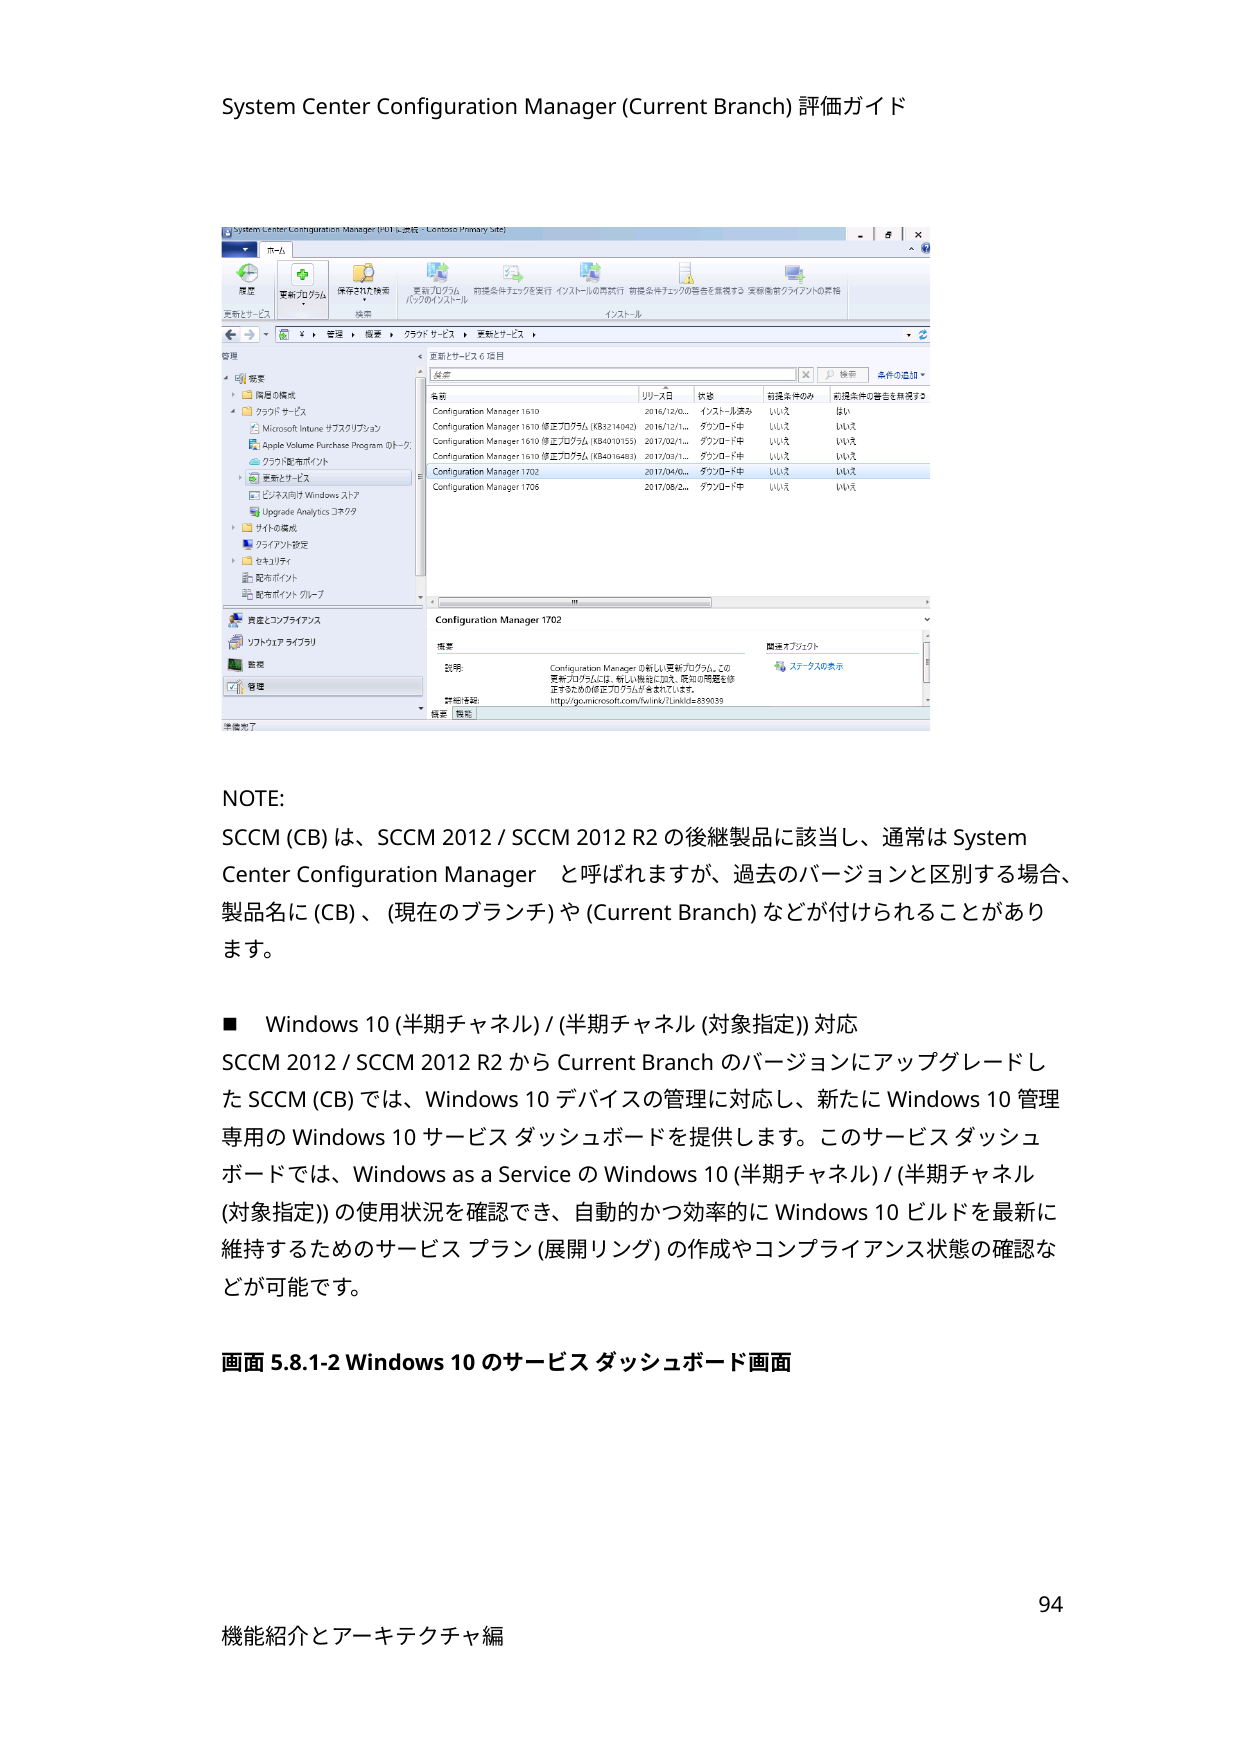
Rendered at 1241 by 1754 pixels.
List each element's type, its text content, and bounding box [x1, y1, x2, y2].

text SCCM 2012 / SCCM 2012 R2 から Current Branch のバージョンにアップグレードしたSCCM (CB) では、Windows 10 デバイスの管理に対応し、新たにWindows 10 管理専用の Windows 10 サービス ダッシュボードを提供します。このサービス ダッシュボードでは、Windows as a Service の Windows 10 (半期チャネル) / (半期チャネル (対象指定)) の使用状況を確認でき、自動的かつ効率的にWindows 10 ビルドを最新に維持するためのサービス プラン (展開リング) の作成やコンプライアンス状態の確認などが可能です。 [222, 1042, 1063, 1304]
text SCCM (CB) は、SCCM 2012 / SCCM 2012 R2 の後継製品に該当し、通常は System Center Configuration Manager と呼ばれますが、過去のバージョンと区別する場合、製品名に (CB) 、 (現在のブランチ) や (Current Branch) などが付けられることがあります。 [222, 817, 1063, 967]
text 画面 5.8.1-2 Windows 10 のサービス ダッシュボード画面 [222, 1342, 1063, 1379]
picture [221, 227, 931, 731]
text NOTE: [222, 779, 1063, 817]
list Windows 10 (半期チャネル) / (半期チャネル (対象指定)) 対応 [222, 1004, 1063, 1042]
